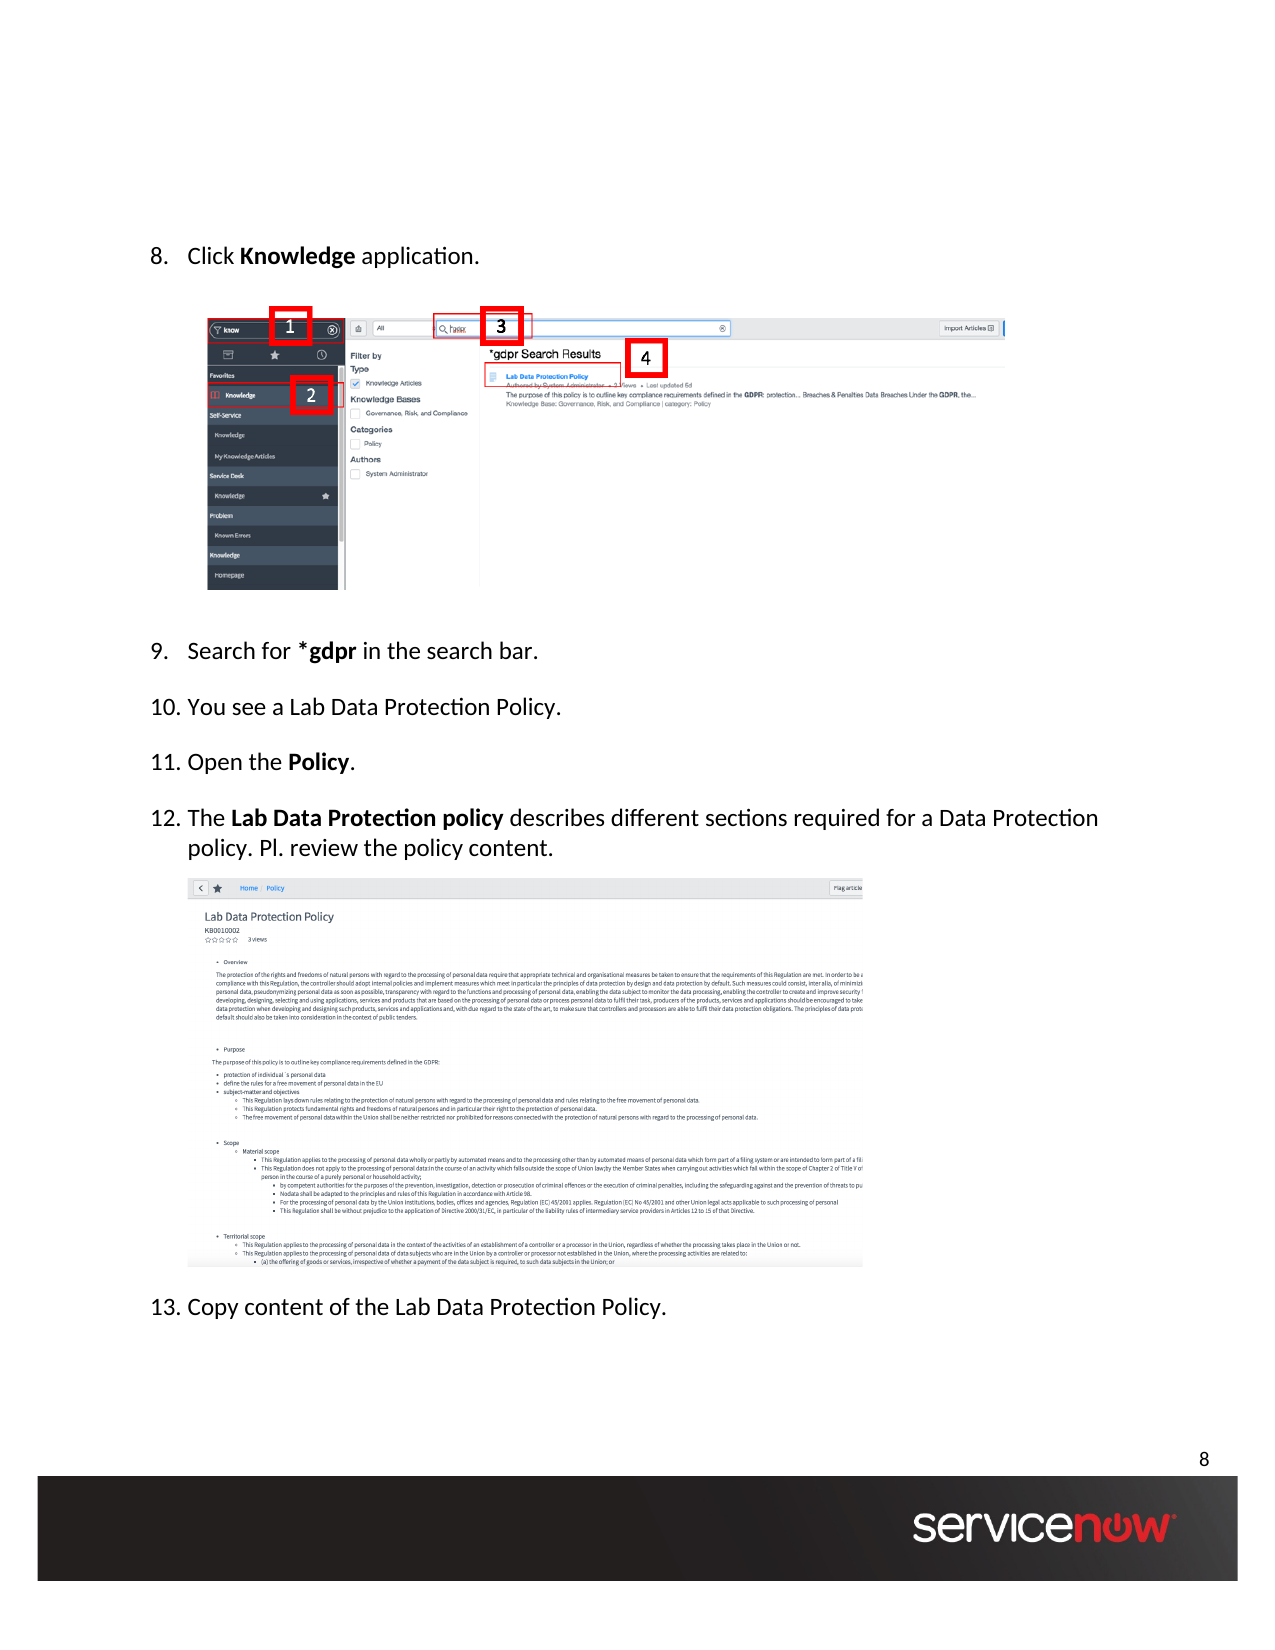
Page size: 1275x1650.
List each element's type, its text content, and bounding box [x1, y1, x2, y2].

picture [187, 285, 1013, 611]
list Copy content of the Lab Data Protection Policy. [150, 1291, 1155, 1322]
list Search for *gdpr in the search bar. [150, 635, 1155, 666]
picture [37, 1476, 1238, 1581]
picture [187, 878, 863, 1267]
list You see a Lab Data Protection Policy. [150, 691, 1155, 721]
list Open the Policy. [150, 746, 1155, 777]
